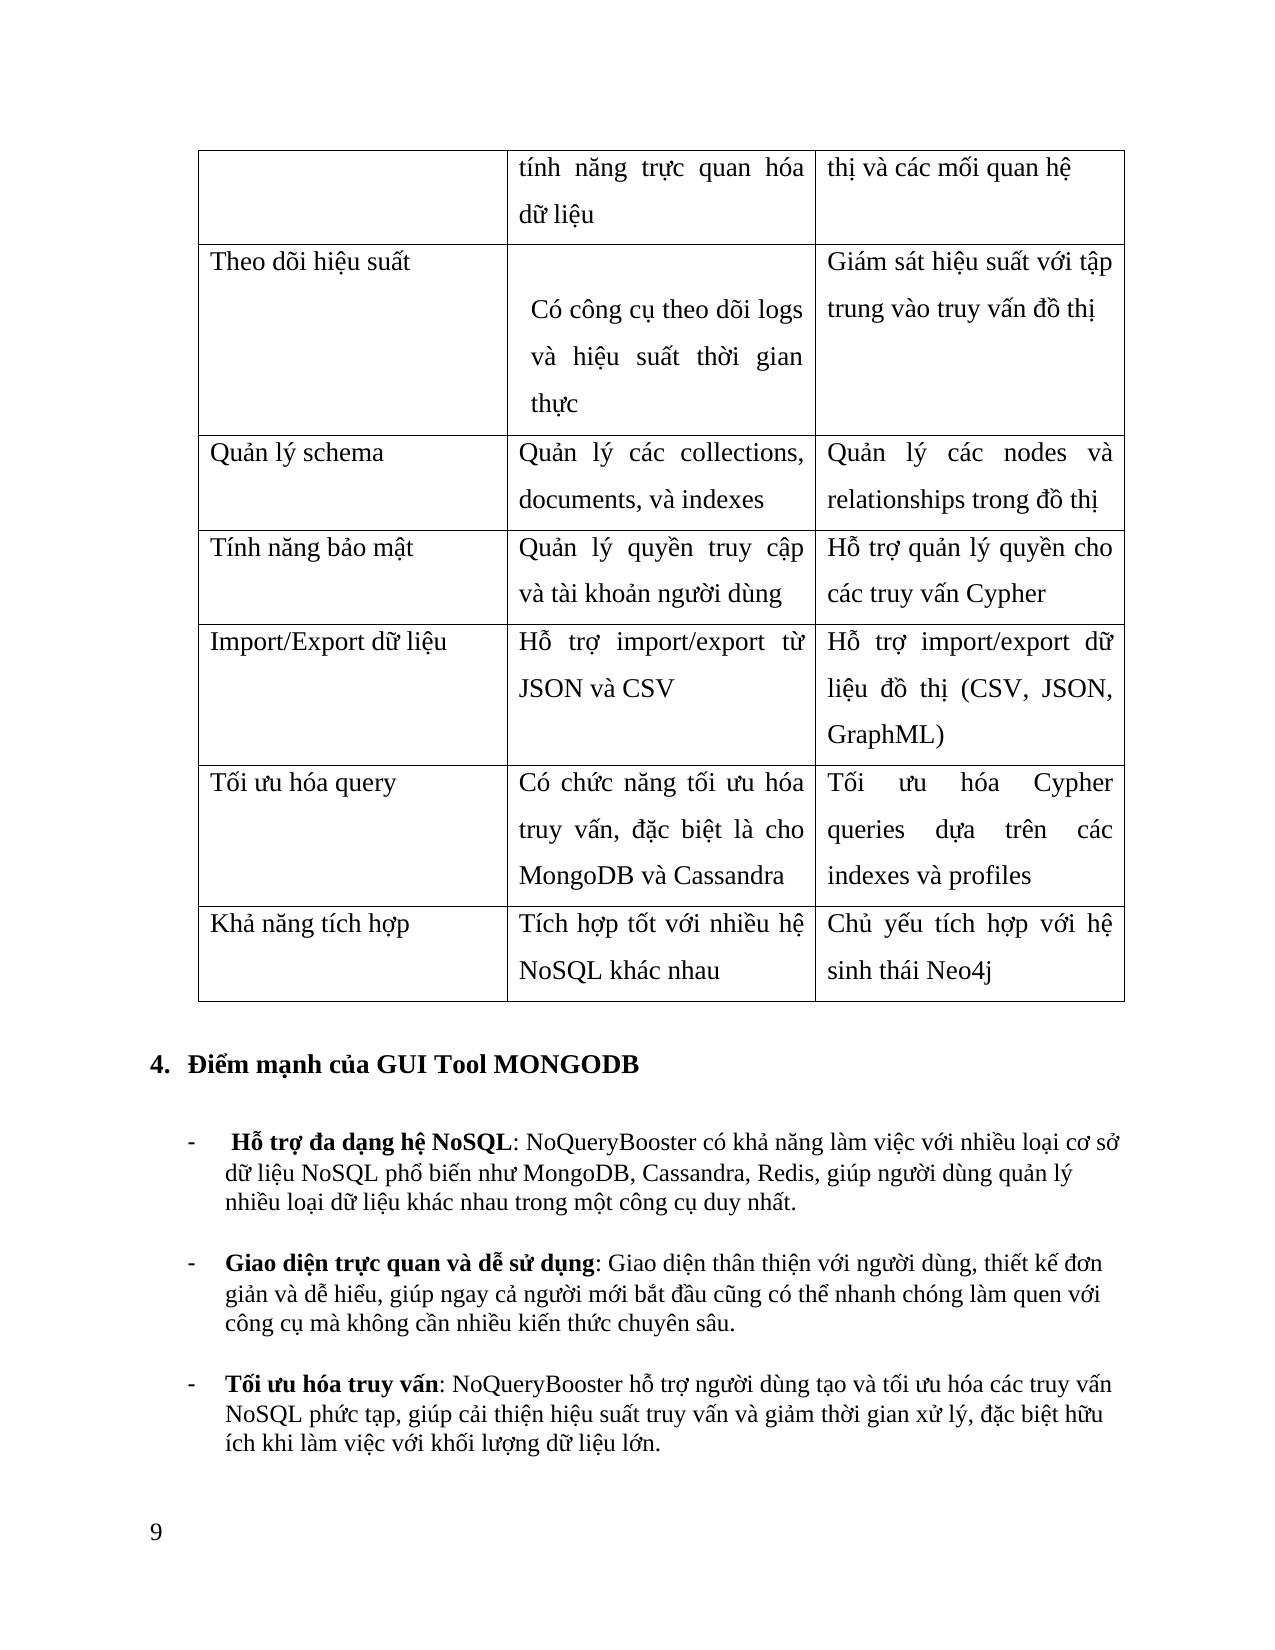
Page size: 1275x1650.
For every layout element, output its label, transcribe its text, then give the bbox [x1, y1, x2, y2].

table_cell Quản lý quyền truy cập và tài khoản người dùng [508, 531, 815, 624]
table_cell Tối ưu hóa query [199, 766, 507, 906]
table_cell Theo dõi hiệu suất [199, 245, 507, 435]
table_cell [816, 151, 1124, 244]
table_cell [199, 151, 507, 244]
table_cell Tích hợp tốt với nhiều hệ NoSQL khác nhau [508, 907, 815, 1001]
table_cell Import/Export dữ liệu [199, 625, 507, 765]
table_cell Quản lý các nodes và relationships trong đồ thị [816, 436, 1124, 530]
table_cell Tính năng bảo mật [199, 531, 507, 624]
table_cell Hỗ trợ quản lý quyền cho các truy vấn Cypher [816, 531, 1124, 624]
table_cell Quản lý schema [199, 436, 507, 530]
list Tối ưu hóa truy vấn: NoQueryBooster hỗ trợ người dùng tạo và tối ưu hóa các truy vấn NoSQL phức tạp, giúp cải thiện hiệu suất truy vấn và giảm thời gian xử lý, đặc biệt hữu ích khi làm việc với khối lượng dữ liệu lớn. [187, 1366, 1125, 1457]
table_cell Chủ yếu tích hợp với hệ sinh thái Neo4j [816, 907, 1124, 1001]
list Giao diện trực quan và dễ sử dụng: Giao diện thân thiện với người dùng, thiết kế đơn giản và dễ hiểu, giúp ngay cả người mới bắt đầu cũng có thể nhanh chóng làm quen với công cụ mà không cần nhiều kiến thức chuyên sâu. [187, 1245, 1125, 1336]
list Hỗ trợ đa dạng hệ NoSQL: NoQueryBooster có khả năng làm việc với nhiều loại cơ sở dữ liệu NoSQL phổ biến như MongoDB, Cassandra, Redis, giúp người dùng quản lý nhiều loại dữ liệu khác nhau trong một công cụ duy nhất. [187, 1124, 1125, 1216]
table_cell Tối ưu hóa Cypher queries dựa trên các indexes và profiles [816, 766, 1124, 906]
table_cell Hỗ trợ import/export từ JSON và CSV [508, 625, 815, 765]
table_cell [508, 151, 815, 244]
table_cell Giám sát hiệu suất với tập trung vào truy vấn đồ thị [816, 245, 1124, 435]
list Điểm mạnh của GUI Tool MONGODB [150, 1048, 1125, 1079]
table_cell [508, 245, 815, 435]
table_cell Có chức năng tối ưu hóa truy vấn, đặc biệt là cho MongoDB và Cassandra [508, 766, 815, 906]
table_cell Quản lý các collections, documents, và indexes [508, 436, 815, 530]
table_cell Khả năng tích hợp [199, 907, 507, 1001]
table_cell Hỗ trợ import/export dữ liệu đồ thị (CSV, JSON, GraphML) [816, 625, 1124, 765]
